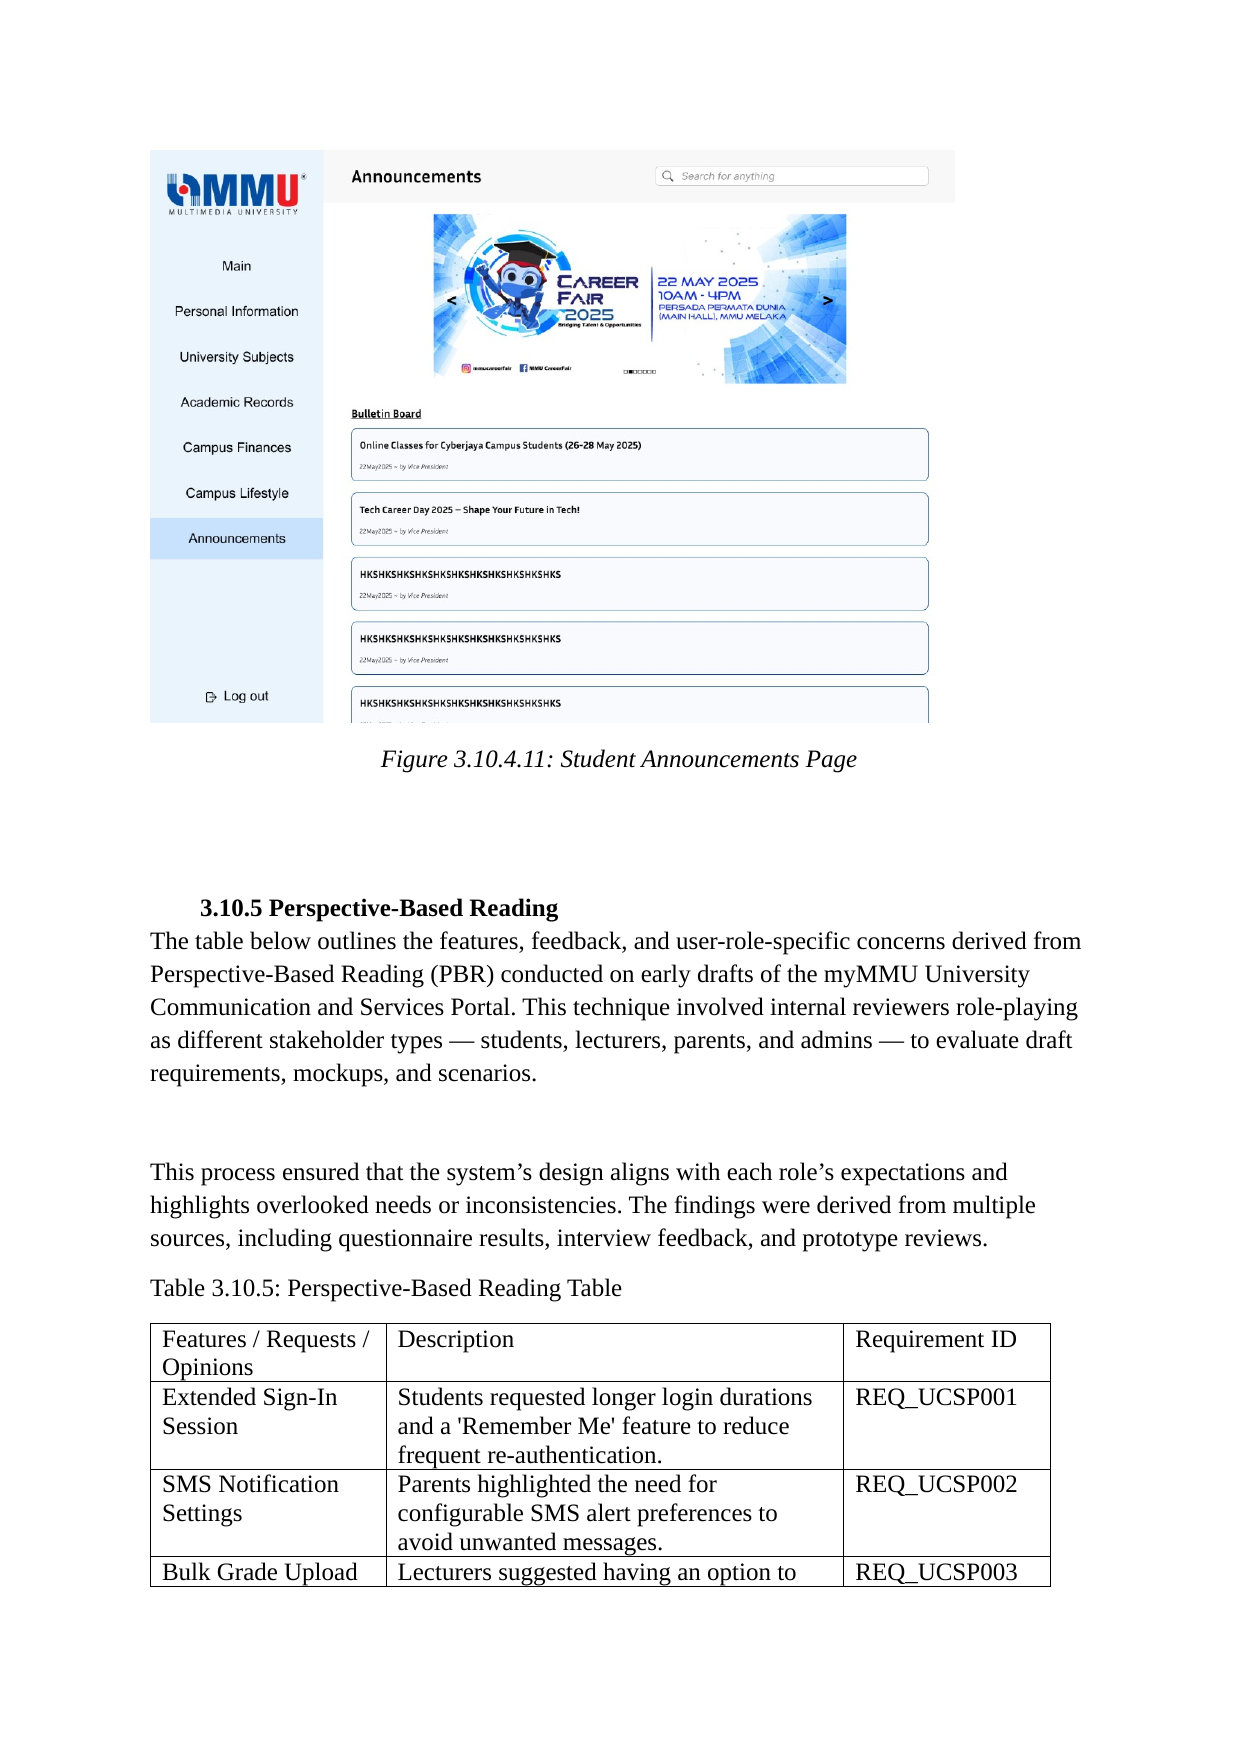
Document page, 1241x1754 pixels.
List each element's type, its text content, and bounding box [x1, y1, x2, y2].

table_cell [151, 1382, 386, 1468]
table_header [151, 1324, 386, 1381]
text Table 3.10.5: Perspective-Based Reading Table [150, 1273, 1090, 1302]
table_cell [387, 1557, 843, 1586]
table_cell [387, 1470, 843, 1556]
text The table below outlines the features, feedback, and user-role-specific concerns derived from Perspective-Based Reading (PBR) conducted on early drafts of the myMMU University Communication and Services Portal. This technique involved internal reviewers role-playing as different stakeholder types — students, lecturers, parents, and admins — to evaluate draft requirements, mockups, and scenarios. [150, 926, 1090, 1087]
picture [150, 150, 956, 723]
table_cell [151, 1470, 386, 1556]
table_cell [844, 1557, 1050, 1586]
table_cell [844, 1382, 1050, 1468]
text This process ensured that the system’s design aligns with each role’s expectations and highlights overlooked needs or inconsistencies. The findings were derived from multiple sources, including questionnaire results, interview feedback, and prototype reviews. [150, 1157, 1090, 1252]
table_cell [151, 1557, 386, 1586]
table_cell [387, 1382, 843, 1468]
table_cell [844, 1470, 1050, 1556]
text Figure 3.10.4.11: Student Announcements Page [150, 744, 1090, 772]
subtitle 3.10.5 Perspective-Based Reading [150, 893, 1090, 921]
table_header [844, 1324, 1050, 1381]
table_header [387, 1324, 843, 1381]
